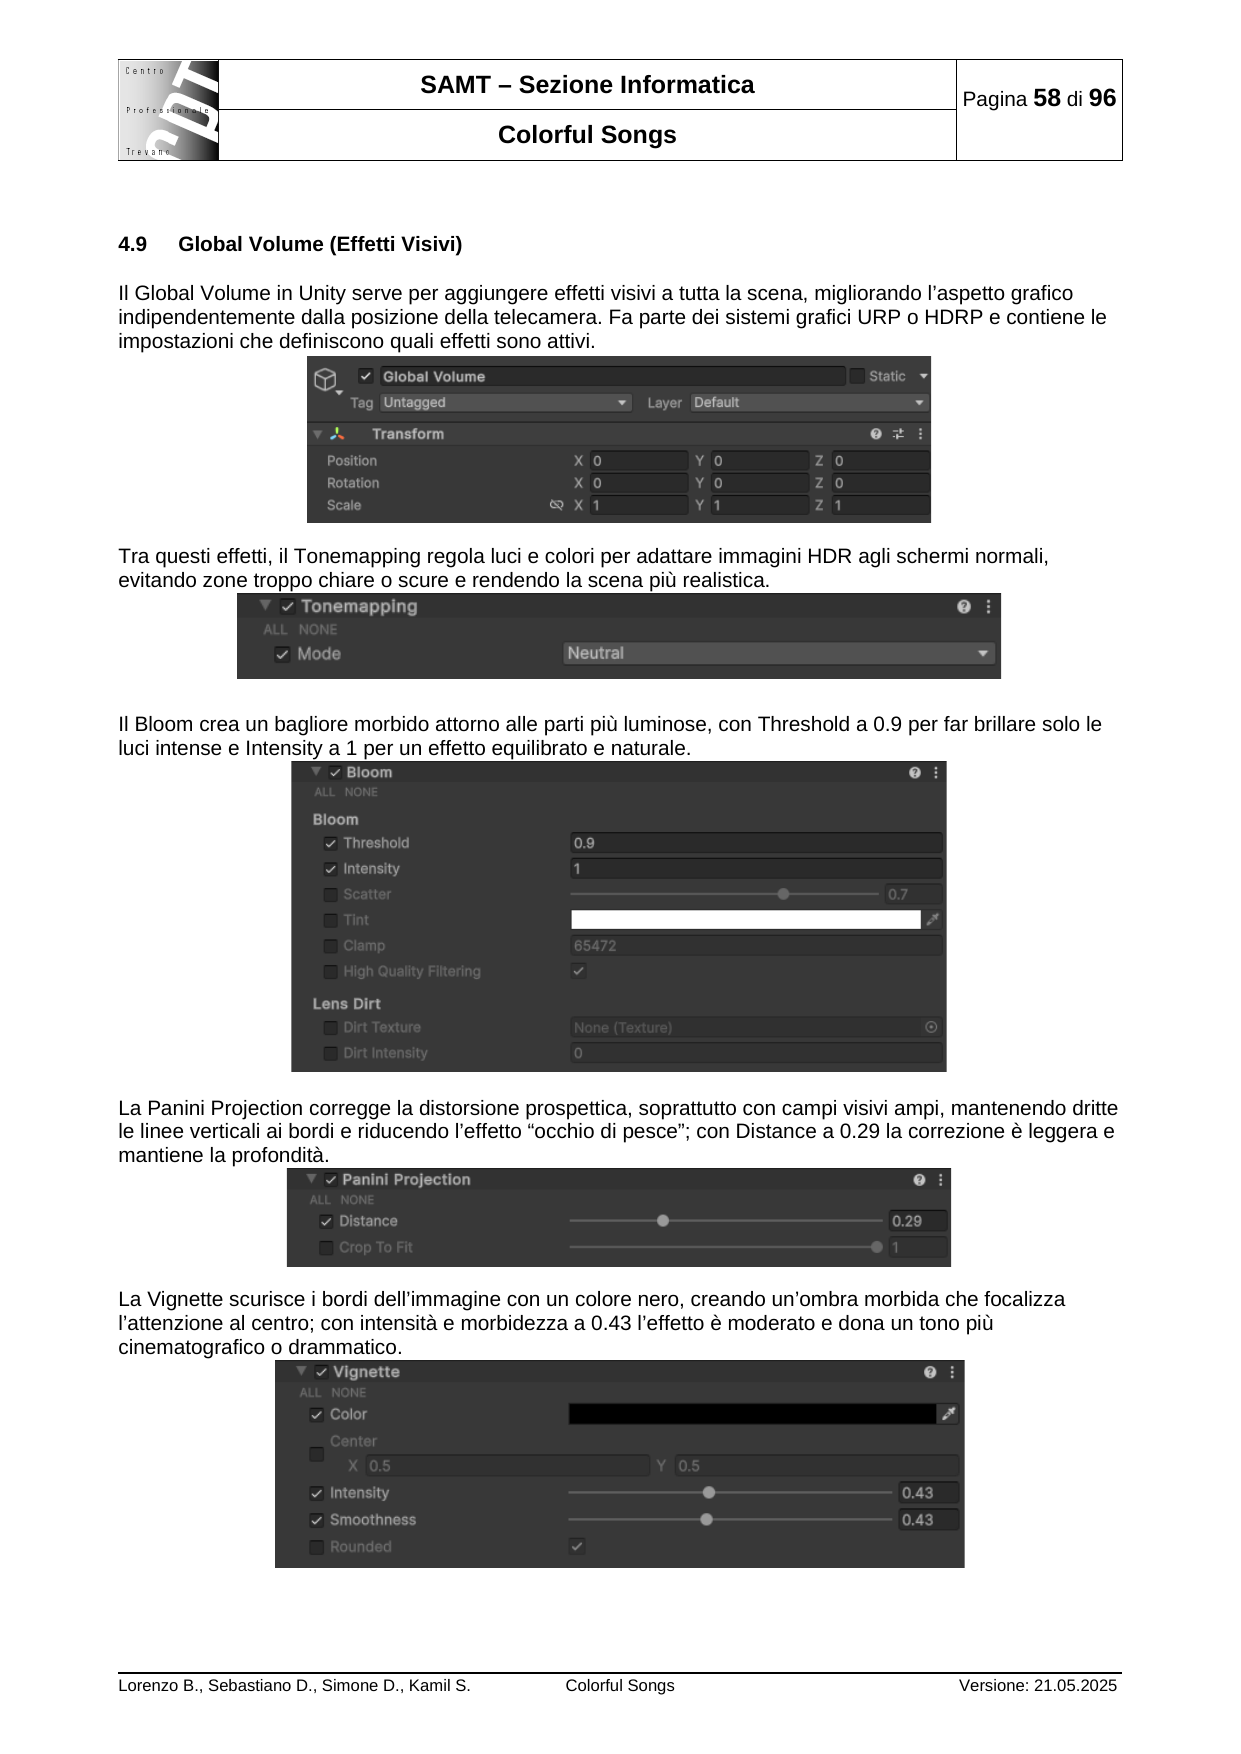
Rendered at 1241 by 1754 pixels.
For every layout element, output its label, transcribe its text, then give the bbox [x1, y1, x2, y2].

text La Vignette scurisce i bordi dell’immagine con un colore nero, creando un’ombra morbida che focalizza l’attenzione al centro; con intensità e morbidezza a 0.43 l’effetto è moderato e dona un tono più cinematografico o drammatico. [118, 1287, 1122, 1359]
picture [306, 356, 931, 522]
picture [290, 761, 947, 1071]
picture [285, 1168, 951, 1266]
picture [235, 593, 1001, 678]
text Il Global Volume in Unity serve per aggiungere effetti visivi a tutta la scena, migliorando l’aspetto grafico indipendentemente dalla posizione della telecamera. Fa parte dei sistemi grafici URP o HDRP e contiene le impostazioni che definiscono quali effetti sono attivi. [118, 281, 1122, 353]
picture [274, 1360, 964, 1567]
text Tra questi effetti, il Tonemapping regola luci e colori per adattare immagini HDR agli schermi normali, evitando zone troppo chiare o scure e rendendo la scena più realistica. [118, 544, 1122, 592]
picture [118, 60, 219, 160]
text Il Bloom crea un bagliore morbido attorno alle parti più luminose, con Threshold a 0.9 per far brillare solo le luci intense e Intensity a 1 per un effetto equilibrato e naturale. [118, 712, 1122, 760]
subtitle Global Volume (Effetti Visivi) [118, 232, 1122, 256]
text La Panini Projection corregge la distorsione prospettica, soprattutto con campi visivi ampi, mantenendo dritte le linee verticali ai bordi e riducendo l’effetto “occhio di pesce”; con Distance a 0.29 la correzione è leggera e mantiene la profondità. [118, 1095, 1122, 1167]
